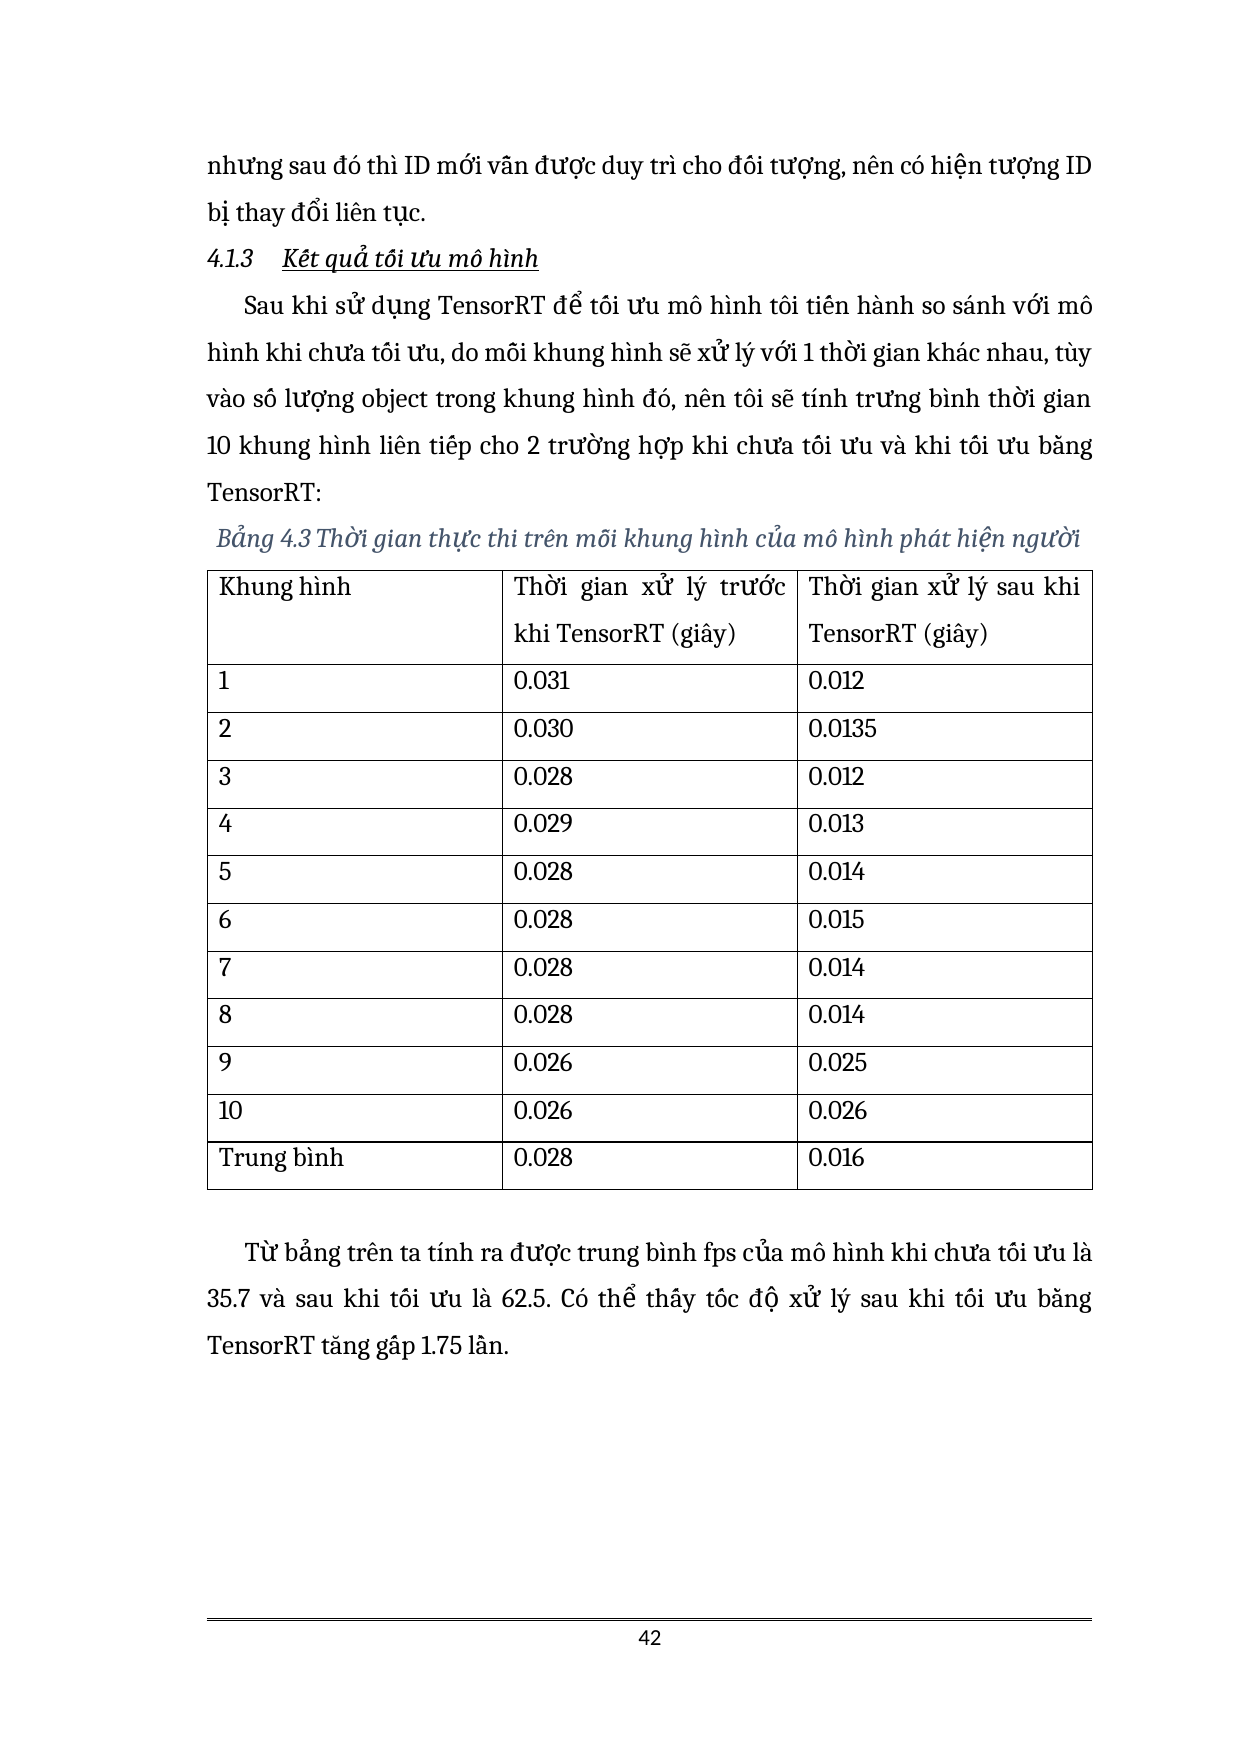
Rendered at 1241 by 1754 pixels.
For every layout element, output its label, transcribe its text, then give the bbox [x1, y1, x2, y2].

table_cell 5 [208, 856, 502, 903]
table_header Thời gian xử lý trước khi TensorRT (giây) [503, 571, 797, 664]
table_cell 0.028 [503, 1143, 797, 1189]
table_cell 10 [208, 1095, 502, 1141]
table_cell 0.014 [798, 952, 1092, 998]
table_cell 0.026 [503, 1095, 797, 1141]
table_cell 0.012 [798, 665, 1092, 712]
table_cell 0.013 [798, 809, 1092, 855]
table_cell 0.030 [503, 713, 797, 760]
table_cell 7 [208, 952, 502, 998]
table_cell 1 [208, 665, 502, 712]
table_cell 0.028 [503, 952, 797, 998]
table_cell 0.025 [798, 1047, 1092, 1094]
table_cell 2 [208, 713, 502, 760]
table_cell 0.015 [798, 904, 1092, 951]
table_cell 0.028 [503, 999, 797, 1046]
table_header Khung hình [208, 571, 502, 664]
text Sau khi sử dụng TensorRT để tối ưu mô hình tôi tiến hành so sánh với mô hình khi chưa tối ưu, do mỗi khung hình sẽ xử lý với 1 thời gian khác nhau, tùy vào số lượng object trong khung hình đó, nên tôi sẽ tính trưng bình thời gian 10 khung hình liên tiếp cho 2 trường hợp khi chưa tối ưu và khi tối ưu bằng TensorRT: [207, 290, 1092, 508]
table_cell 0.016 [798, 1143, 1092, 1189]
table_cell 0.012 [798, 761, 1092, 807]
table_cell 0.026 [503, 1047, 797, 1094]
subtitle Kết quả tối ưu mô hình [207, 243, 1092, 274]
table_header Thời gian xử lý sau khi TensorRT (giây) [798, 571, 1092, 664]
table_cell 8 [208, 999, 502, 1046]
table_cell 0.014 [798, 999, 1092, 1046]
table_cell 0.026 [798, 1095, 1092, 1141]
table_cell 4 [208, 809, 502, 855]
table_cell 3 [208, 761, 502, 807]
table_cell 0.028 [503, 904, 797, 951]
table_cell 0.0135 [798, 713, 1092, 760]
table_cell 0.029 [503, 809, 797, 855]
text Từ bảng trên ta tính ra được trung bình fps của mô hình khi chưa tối ưu là 35.7 và sau khi tối ưu là 62.5. Có thể thấy tốc độ xử lý sau khi tối ưu bằng TensorRT tăng gấp 1.75 lần. [207, 1237, 1092, 1361]
table_cell 0.031 [503, 665, 797, 712]
table_cell 6 [208, 904, 502, 951]
table_cell 9 [208, 1047, 502, 1094]
table_cell 0.028 [503, 761, 797, 807]
table_cell Trung bình [208, 1143, 502, 1189]
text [207, 150, 1092, 228]
table_cell 0.014 [798, 856, 1092, 903]
table_cell 0.028 [503, 856, 797, 903]
